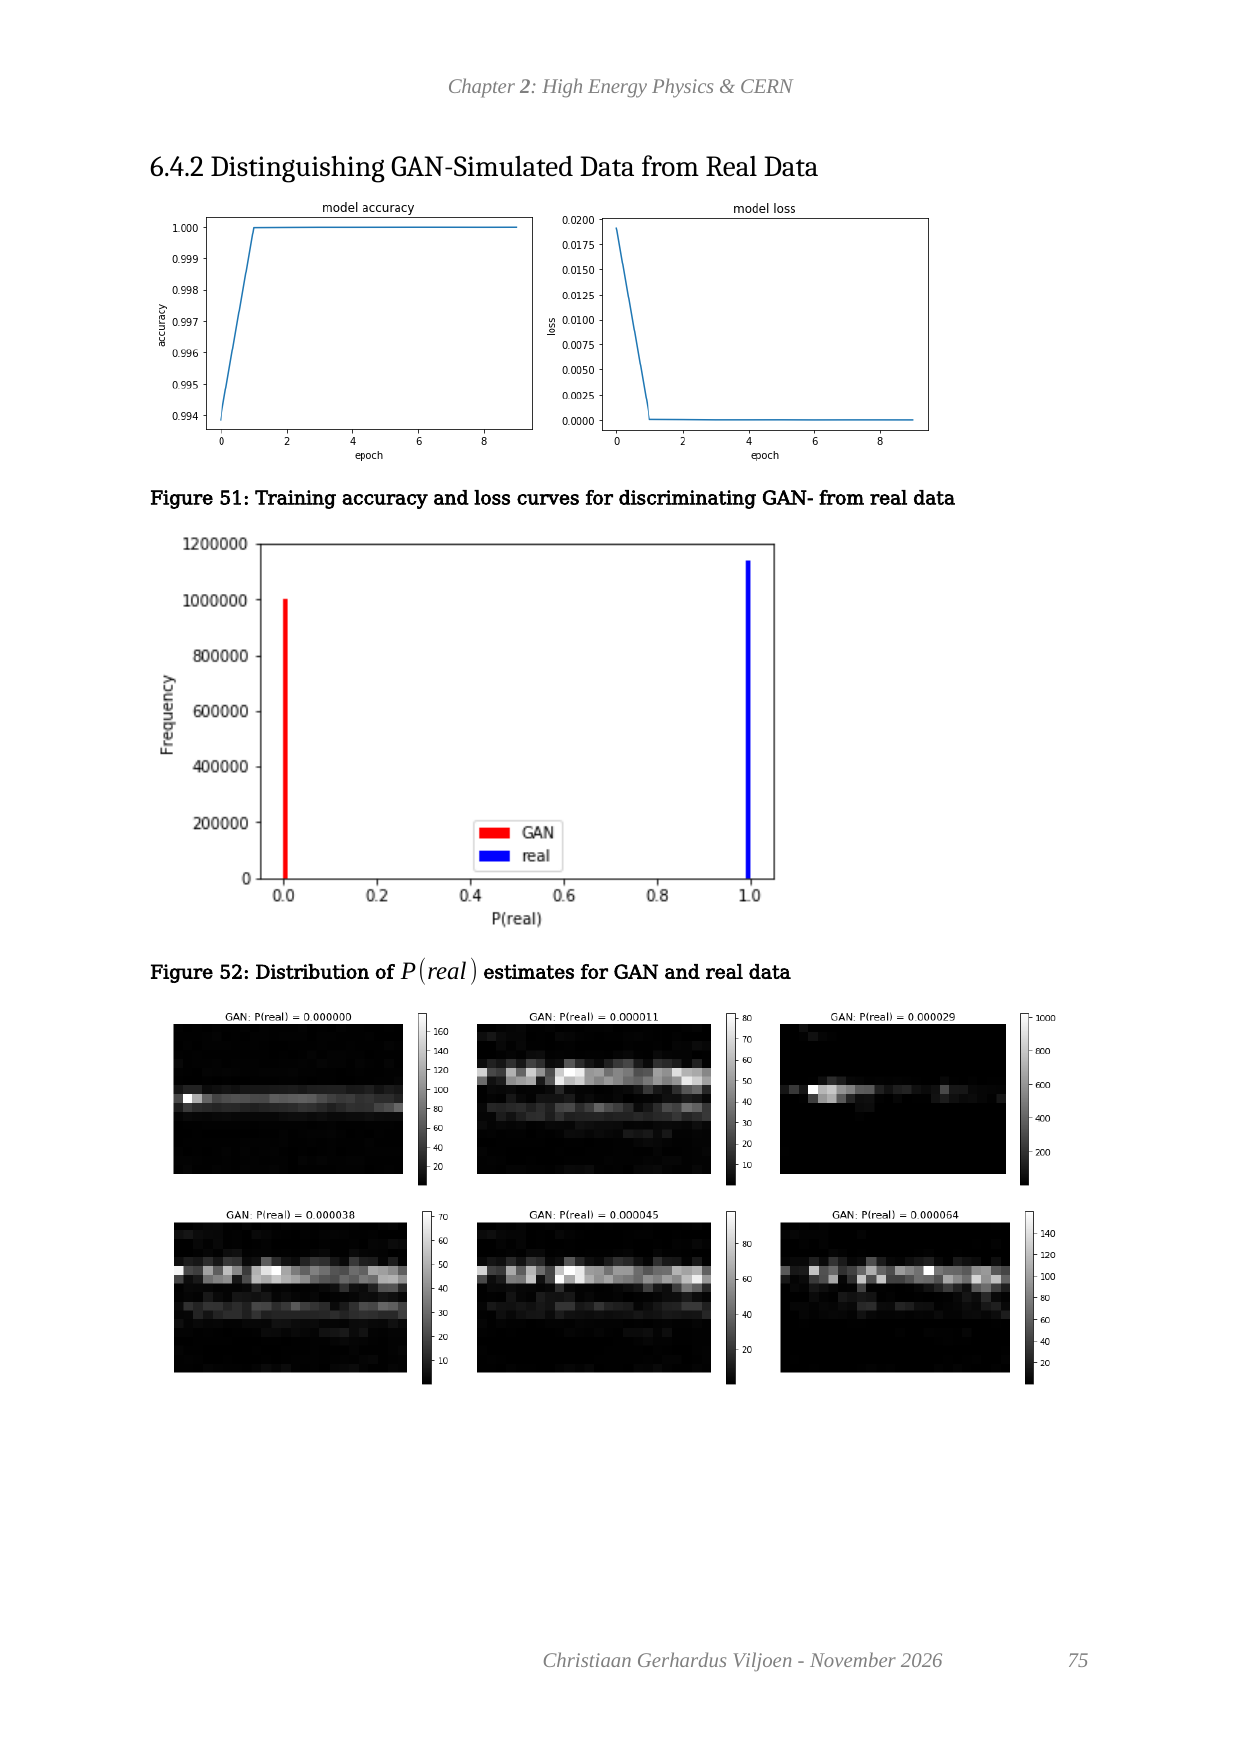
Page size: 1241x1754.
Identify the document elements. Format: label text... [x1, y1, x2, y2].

picture [150, 1204, 1061, 1392]
picture [150, 527, 789, 937]
picture [150, 196, 937, 466]
subtitle Distinguishing GAN-Simulated Data from Real Data [150, 150, 1090, 183]
text Figure 51: Training accuracy and loss curves for discriminating GAN- from real data [150, 486, 1090, 508]
picture [150, 1005, 1061, 1193]
text Figure 52: Distribution of estimates for GAN and real data [150, 956, 1090, 986]
